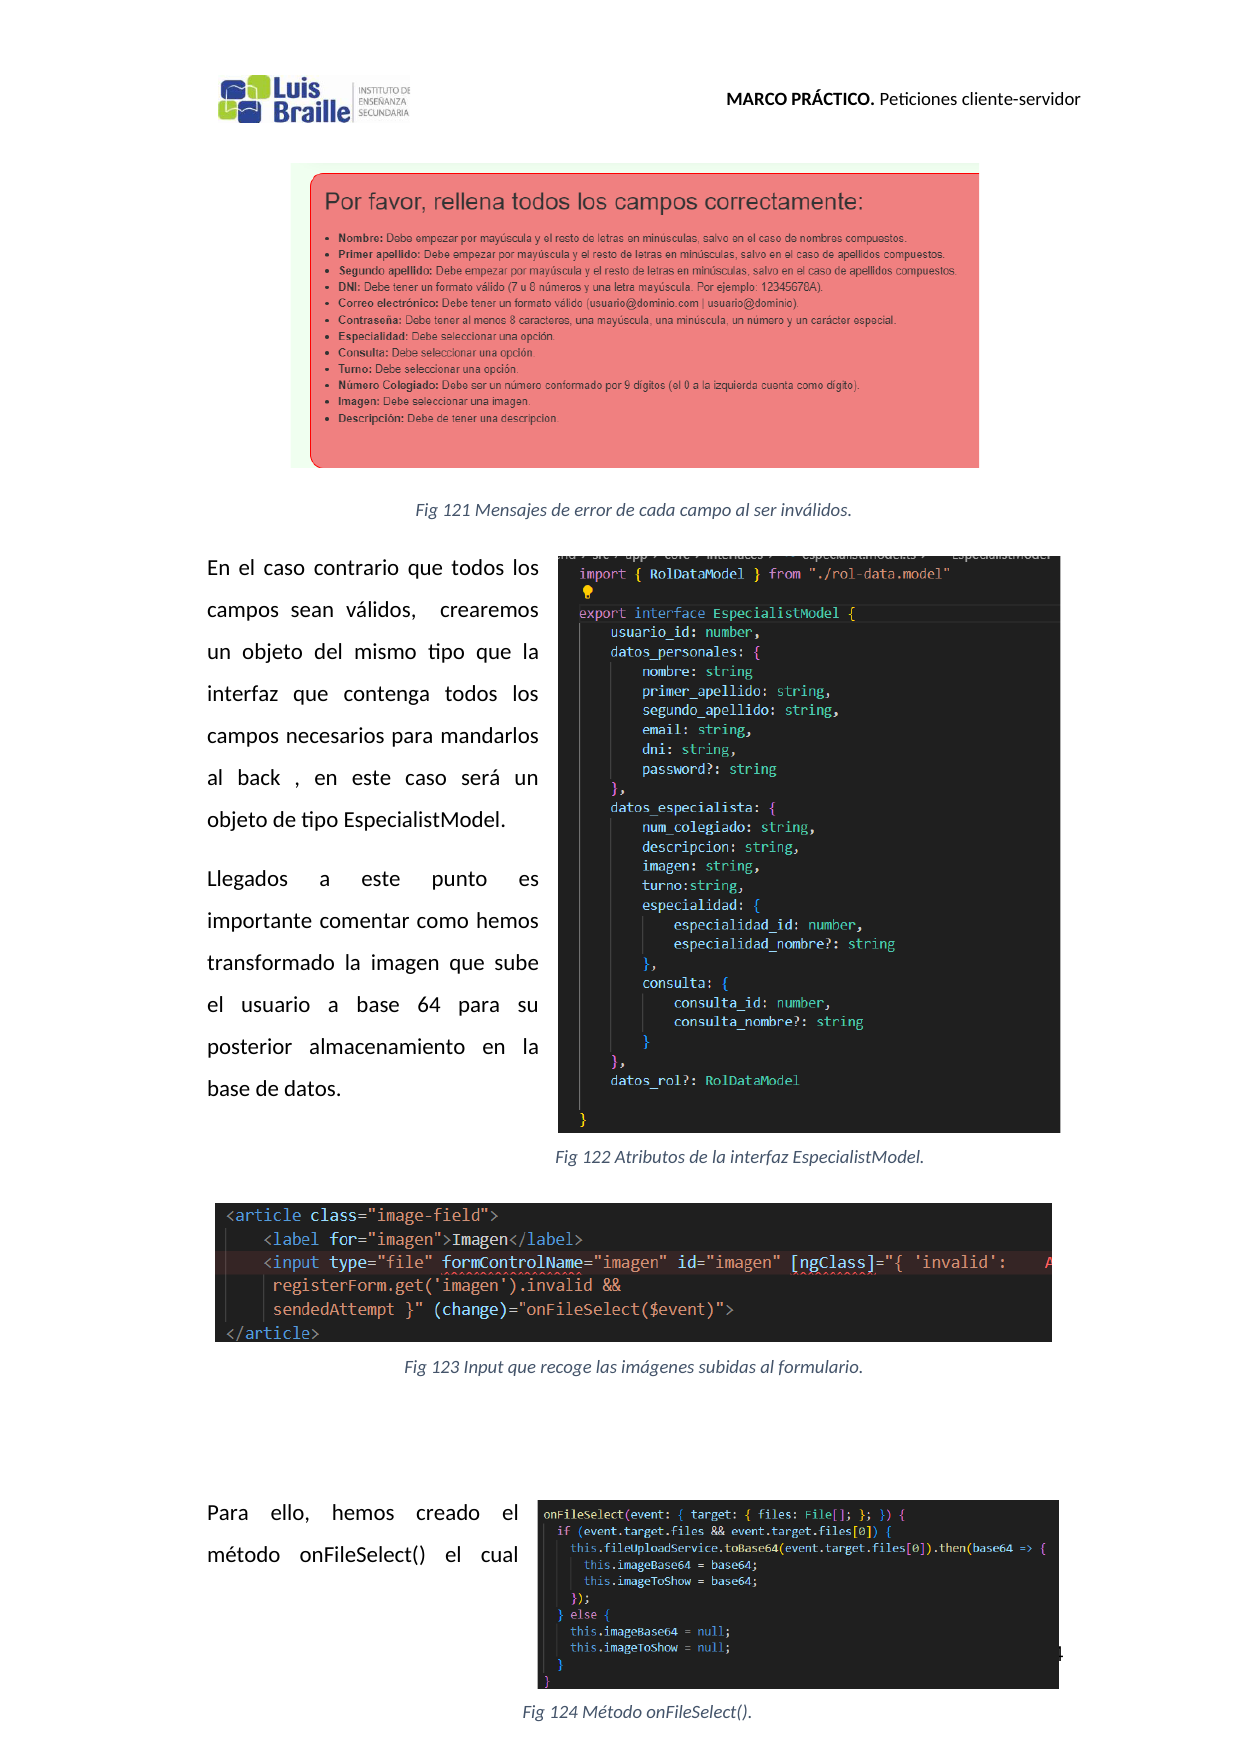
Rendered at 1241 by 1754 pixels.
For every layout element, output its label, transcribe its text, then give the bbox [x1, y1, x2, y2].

text Llegados a este punto es importante comentar como hemos transformado la imagen que sube el usuario a base 64 para su posterior almacenamiento en la base de datos. [207, 864, 557, 1102]
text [207, 1498, 1063, 1568]
picture [214, 1203, 1051, 1341]
picture [557, 556, 1061, 1131]
text Fig 121 Mensajes de error de cada campo al ser inválidos. [207, 498, 1063, 521]
picture [290, 163, 980, 468]
text En el caso contrario que todos los campos sean válidos, crearemos un objeto del mismo tipo que la interfaz que contenga todos los campos necesarios para mandarlos al back , en este caso será un objeto de tipo EspecialistModel. [207, 553, 1063, 833]
picture [537, 1500, 1058, 1689]
